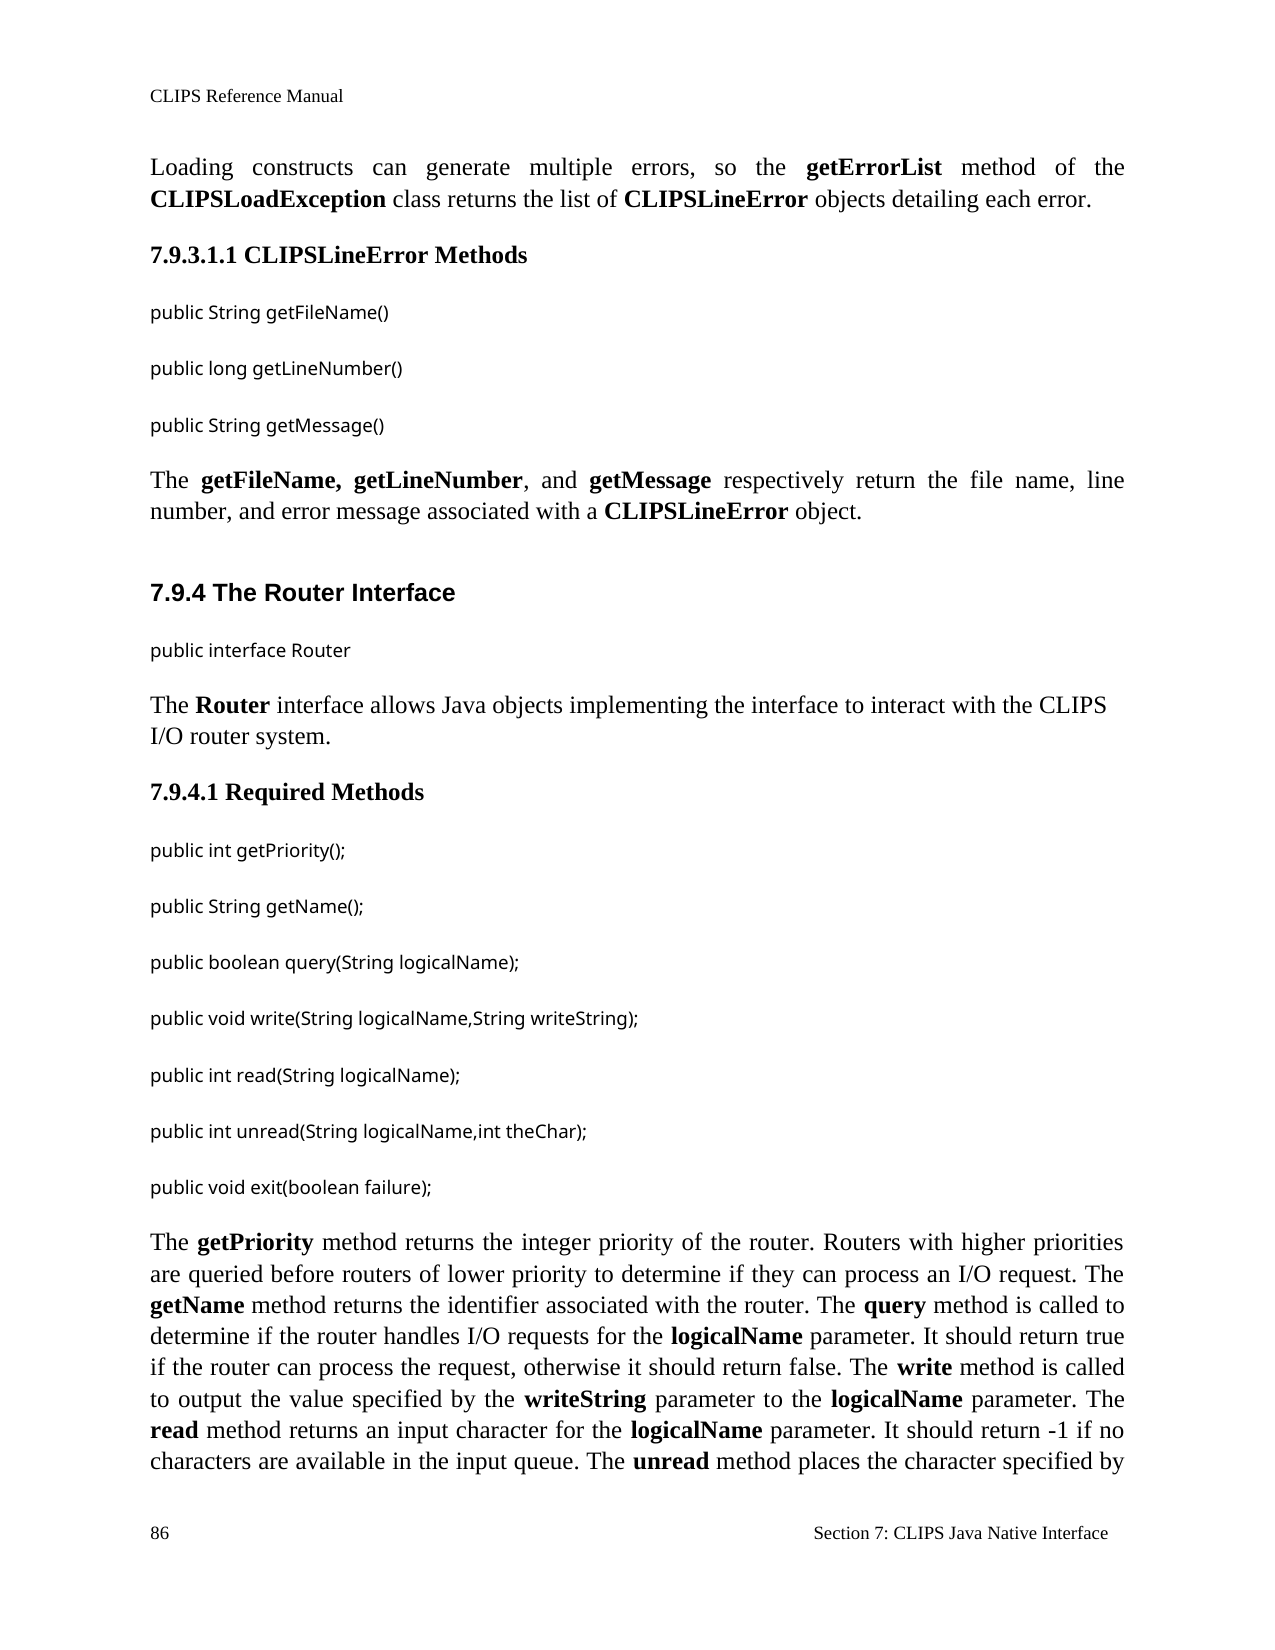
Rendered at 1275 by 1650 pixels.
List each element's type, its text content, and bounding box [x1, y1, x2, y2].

text public interface Router [150, 631, 1125, 662]
text The Router interface allows Java objects implementing the interface to interact with the CLIPS I/O router system. [150, 687, 1125, 750]
text public String getFileName() [150, 294, 1125, 325]
subtitle 7.9.4.1 Required Methods [150, 775, 1125, 806]
subtitle 7.9.4 The Router Interface [150, 575, 1125, 606]
text public int getPriority(); [150, 831, 1125, 862]
text public int unread(String logicalName,int theChar); [150, 1112, 1125, 1144]
text Loading constructs can generate multiple errors, so the getErrorList method of the CLIPSLoadException class returns the list of CLIPSLineError objects detailing each error. [150, 150, 1125, 212]
text public String getMessage() [150, 406, 1125, 437]
text public String getName(); [150, 887, 1125, 919]
text public int read(String logicalName); [150, 1056, 1125, 1087]
text The getFileName, getLineNumber, and getMessage respectively return the file name, line number, and error message associated with a CLIPSLineError object. [150, 462, 1125, 525]
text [150, 1225, 1125, 1475]
text public boolean query(String logicalName); [150, 944, 1125, 975]
text public void write(String logicalName,String writeString); [150, 1000, 1125, 1031]
text public long getLineNumber() [150, 350, 1125, 381]
text public void exit(boolean failure); [150, 1169, 1125, 1200]
subtitle 7.9.3.1.1 CLIPSLineError Methods [150, 237, 1125, 269]
